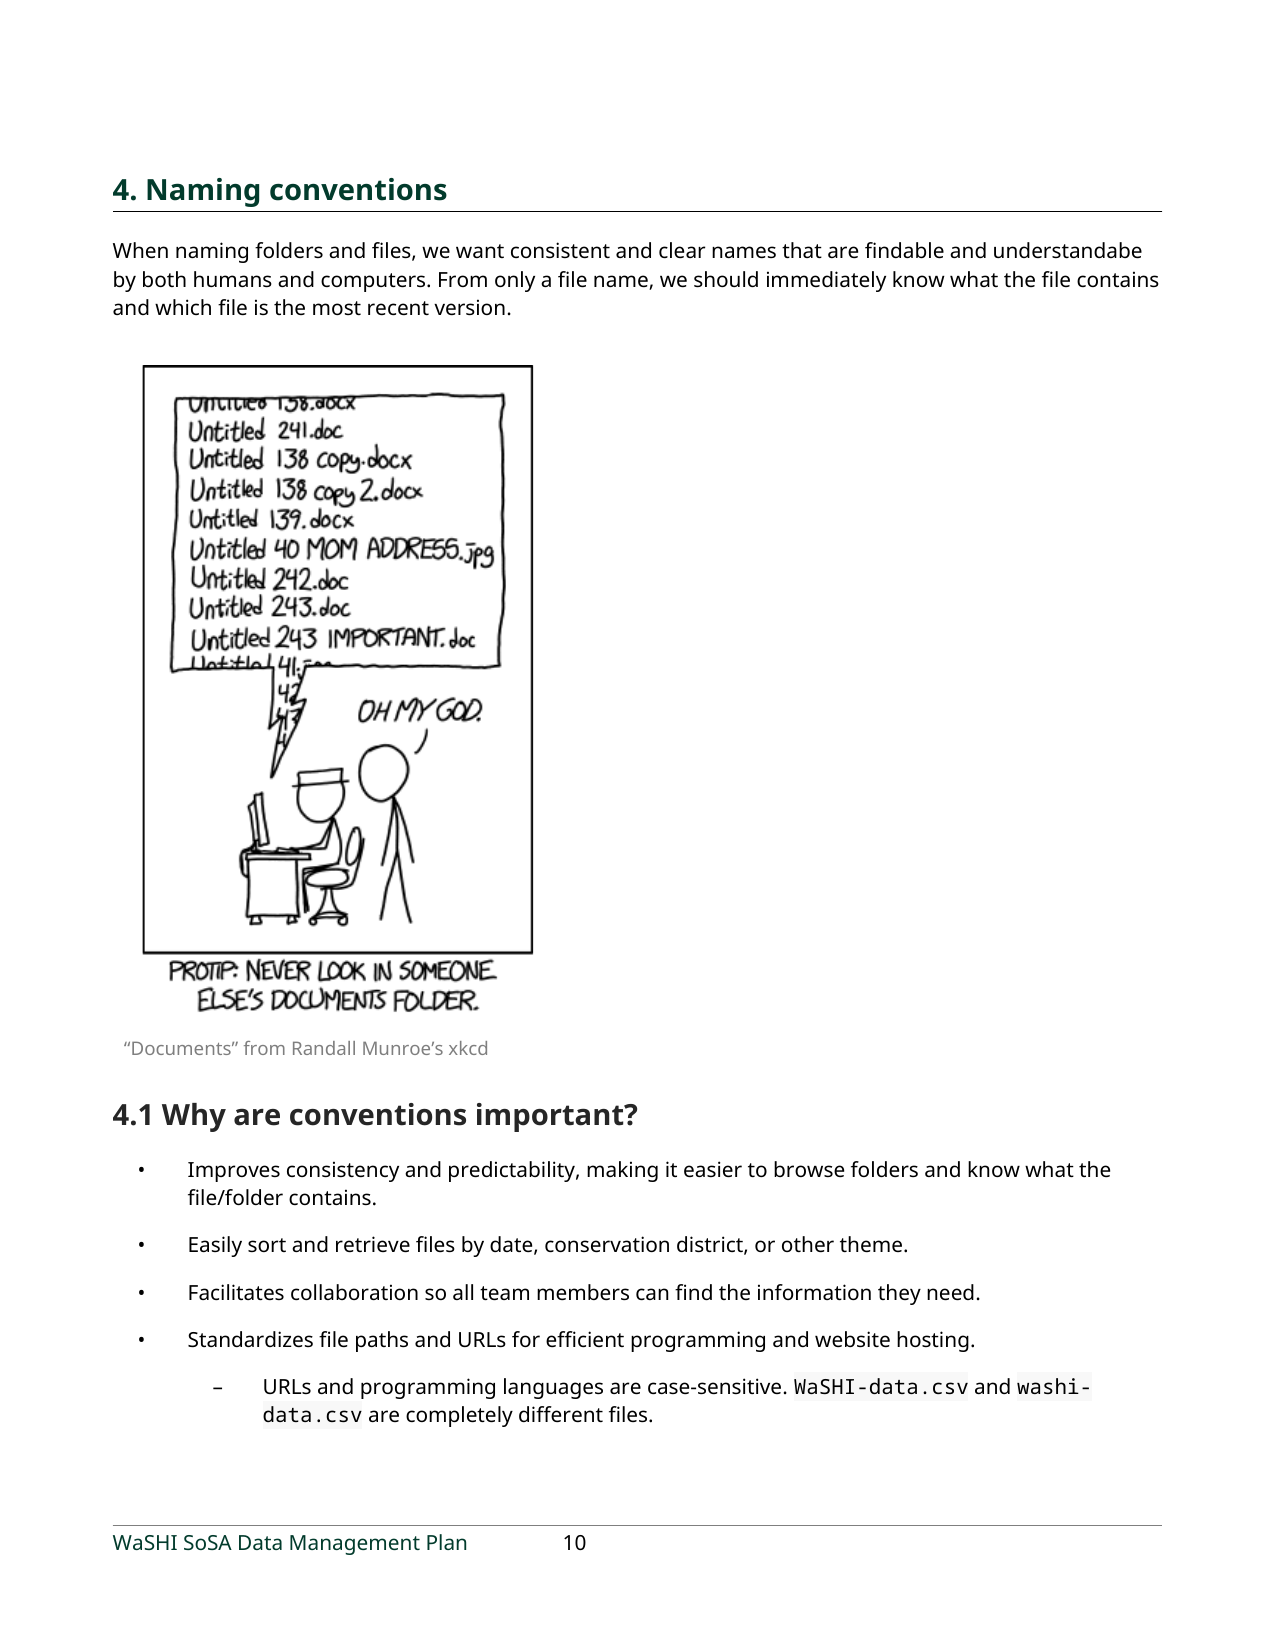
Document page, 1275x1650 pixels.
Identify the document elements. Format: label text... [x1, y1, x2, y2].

list Facilitates collaboration so all team members can find the information they need. [137, 1278, 1162, 1306]
subtitle 4.1 Why are conventions important? [112, 1094, 1162, 1134]
list Easily sort and retrieve files by date, conservation district, or other theme. [137, 1231, 1162, 1259]
table_header “Documents” from Randall Munroe’s xkcd [113, 347, 1162, 1073]
picture [142, 365, 534, 1015]
list URLs and programming languages are case-sensitive. WaSHI-data.csv and washi-data.csv are completely different files. [212, 1372, 1162, 1429]
text When naming folders and files, we want consistent and clear names that are findable and understandabe by both humans and computers. From only a file name, we should immediately know what the file contains and which file is the most recent version. [112, 237, 1162, 322]
list Improves consistency and predictability, making it easier to browse folders and know what the file/folder contains. [137, 1155, 1162, 1212]
list Standardizes file paths and URLs for efficient programming and website hosting. [137, 1325, 1162, 1353]
subtitle 4. Naming conventions [112, 169, 1162, 212]
